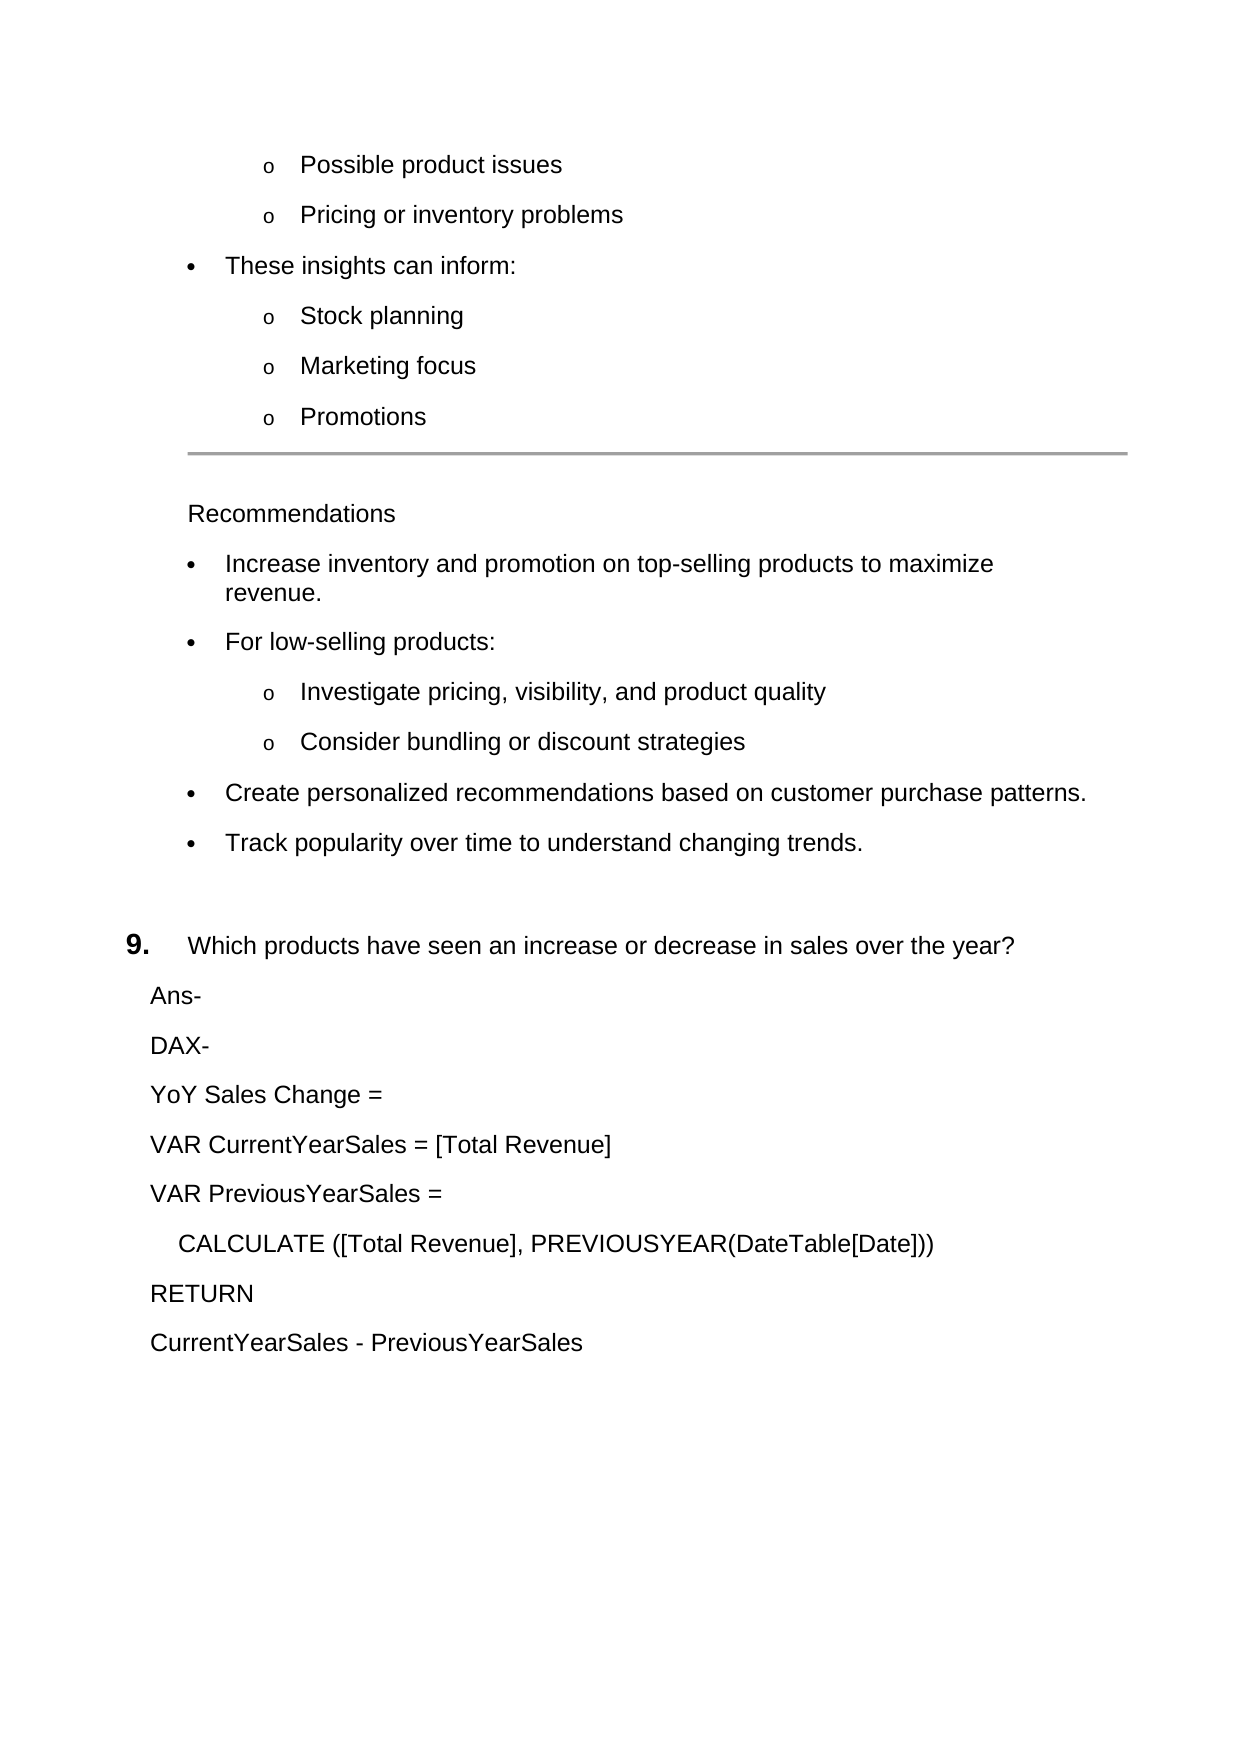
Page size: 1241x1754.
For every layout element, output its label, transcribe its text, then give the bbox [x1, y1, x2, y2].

text Recommendations [187, 499, 1090, 528]
text VAR CurrentYearSales = [Total Revenue] [150, 1130, 1090, 1158]
list Stock planning [262, 301, 1090, 330]
list Which products have seen an increase or decrease in sales over the year? [150, 927, 1090, 960]
text CurrentYearSales - PreviousYearSales [150, 1328, 1090, 1357]
text Ans- [150, 981, 1090, 1010]
list These insights can inform: [187, 251, 1090, 280]
list Track popularity over time to understand changing trends. [187, 827, 1090, 856]
text CALCULATE ([Total Revenue], PREVIOUSYEAR(DateTable[Date])) [150, 1229, 1090, 1258]
text RETURN [150, 1278, 1090, 1307]
list Marketing focus [262, 351, 1090, 381]
list Create personalized recommendations based on customer purchase patterns. [187, 778, 1090, 807]
text DAX- [150, 1031, 1090, 1059]
list Consider bundling or discount strategies [262, 727, 1090, 757]
list Investigate pricing, visibility, and product quality [262, 677, 1090, 707]
text YoY Sales Change = [150, 1080, 1090, 1109]
list Possible product issues [262, 150, 1090, 180]
list Pricing or inventory problems [262, 201, 1090, 230]
list Increase inventory and promotion on top-selling products to maximize revenue. [187, 549, 1090, 606]
list For low-selling products: [187, 627, 1090, 656]
text VAR PreviousYearSales = [150, 1179, 1090, 1208]
list Promotions [262, 402, 1090, 431]
